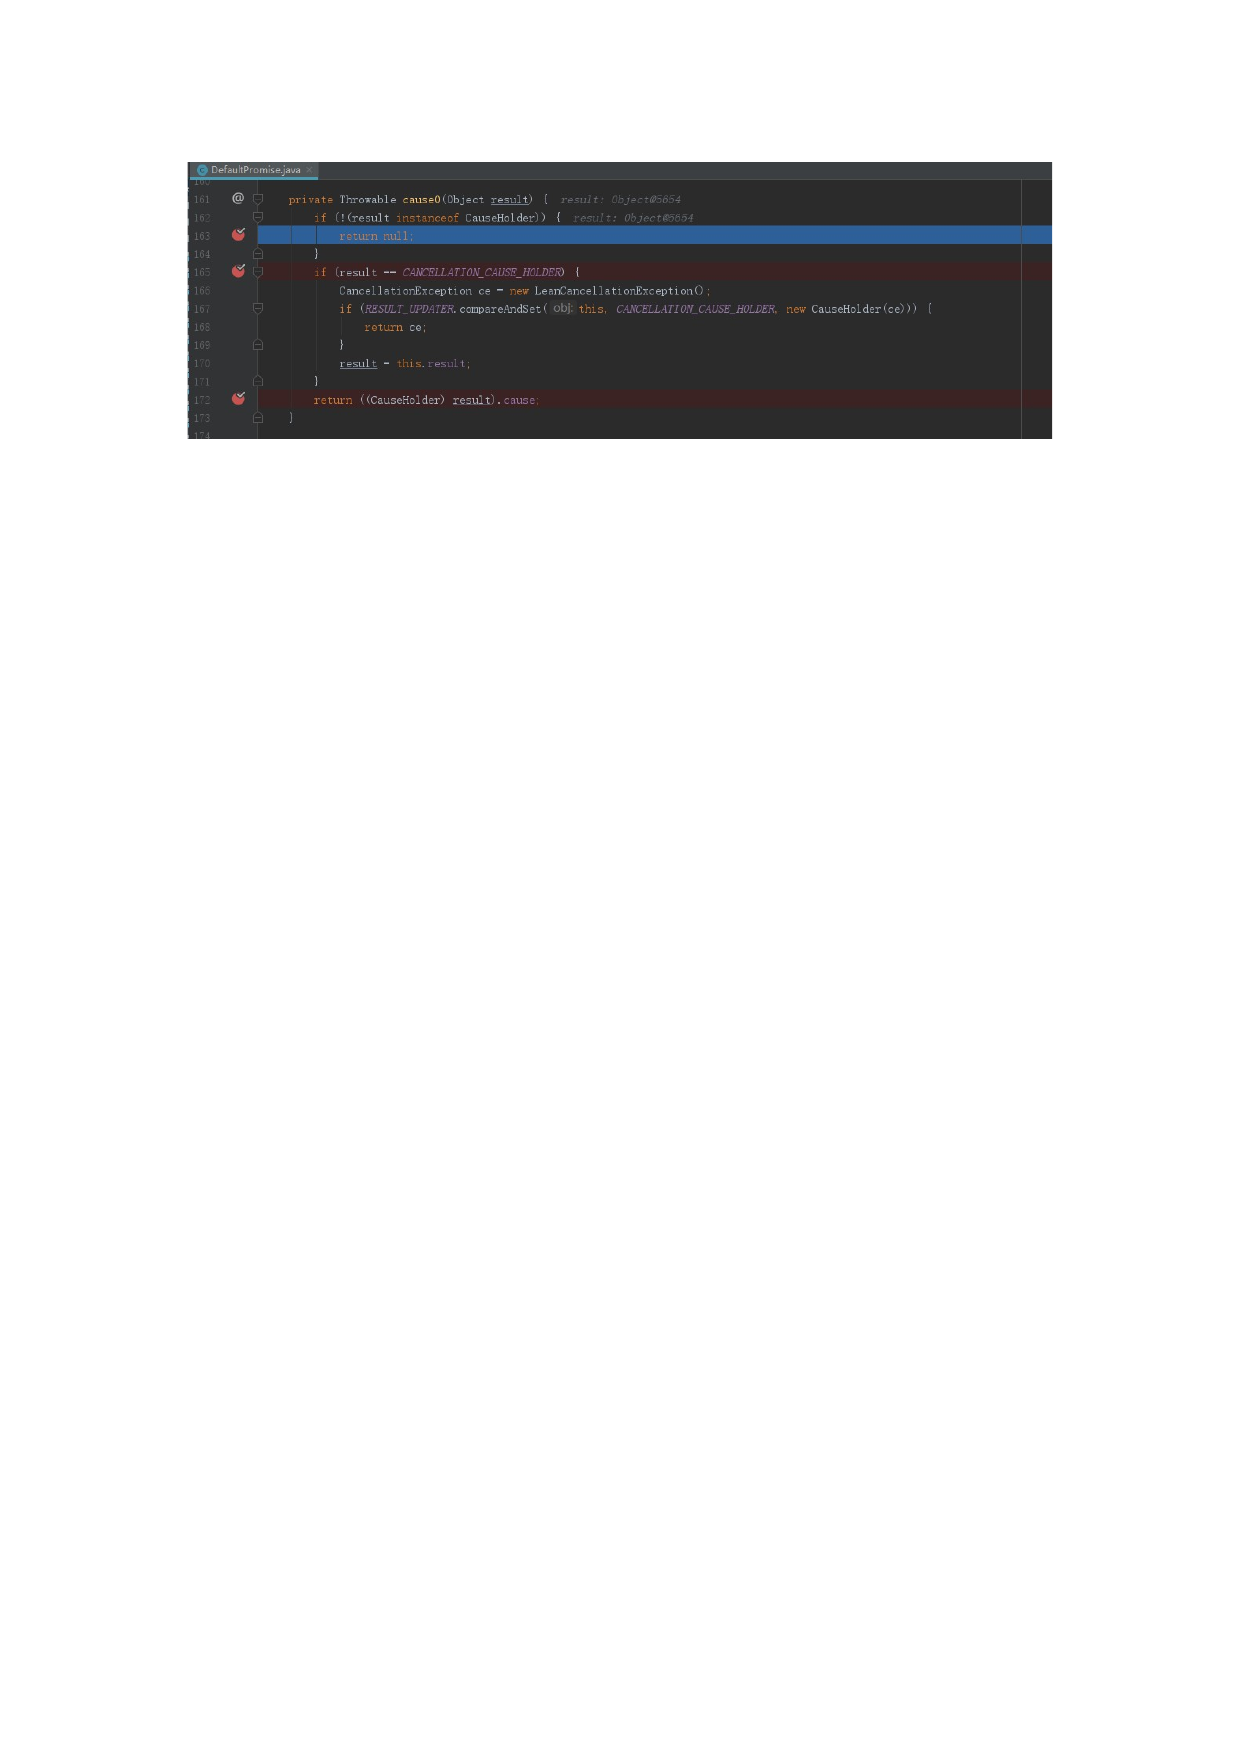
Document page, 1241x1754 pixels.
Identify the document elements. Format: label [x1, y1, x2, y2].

picture [187, 162, 1053, 439]
